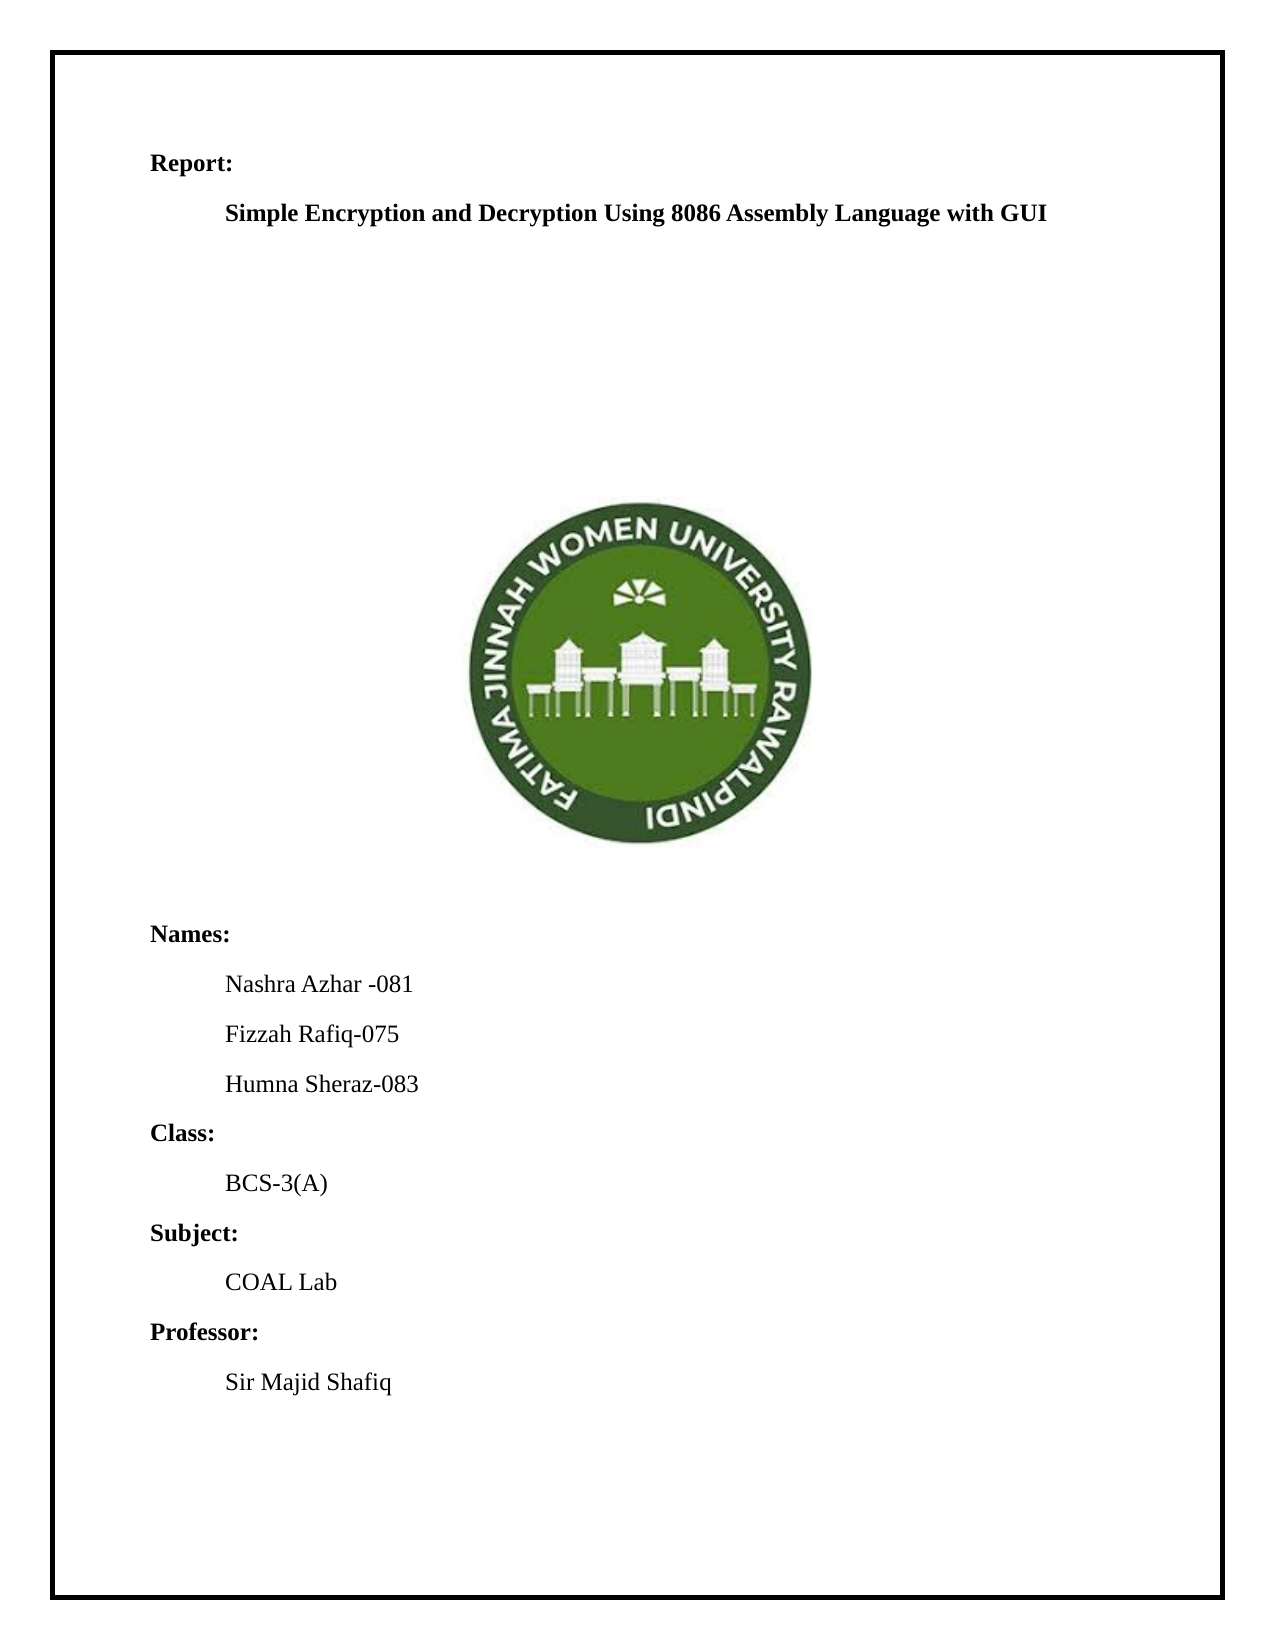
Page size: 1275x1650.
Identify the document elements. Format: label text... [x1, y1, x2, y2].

text Class: [150, 1118, 1123, 1147]
text COAL Lab [150, 1267, 1123, 1296]
text Fizzah Rafiq-075 [150, 1019, 1123, 1048]
text Humna Sheraz-083 [150, 1069, 1123, 1097]
text Sir Majid Shafiq [150, 1367, 1123, 1396]
picture [460, 496, 813, 849]
text Report: [150, 148, 1123, 177]
text Subject: [150, 1218, 1123, 1246]
text Simple Encryption and Decryption Using 8086 Assembly Language with GUI [150, 198, 1123, 227]
text Nashra Azhar -081 [150, 969, 1123, 998]
text Professor: [150, 1317, 1123, 1346]
text BCS-3(A) [150, 1168, 1123, 1197]
text Names: [150, 919, 1123, 948]
